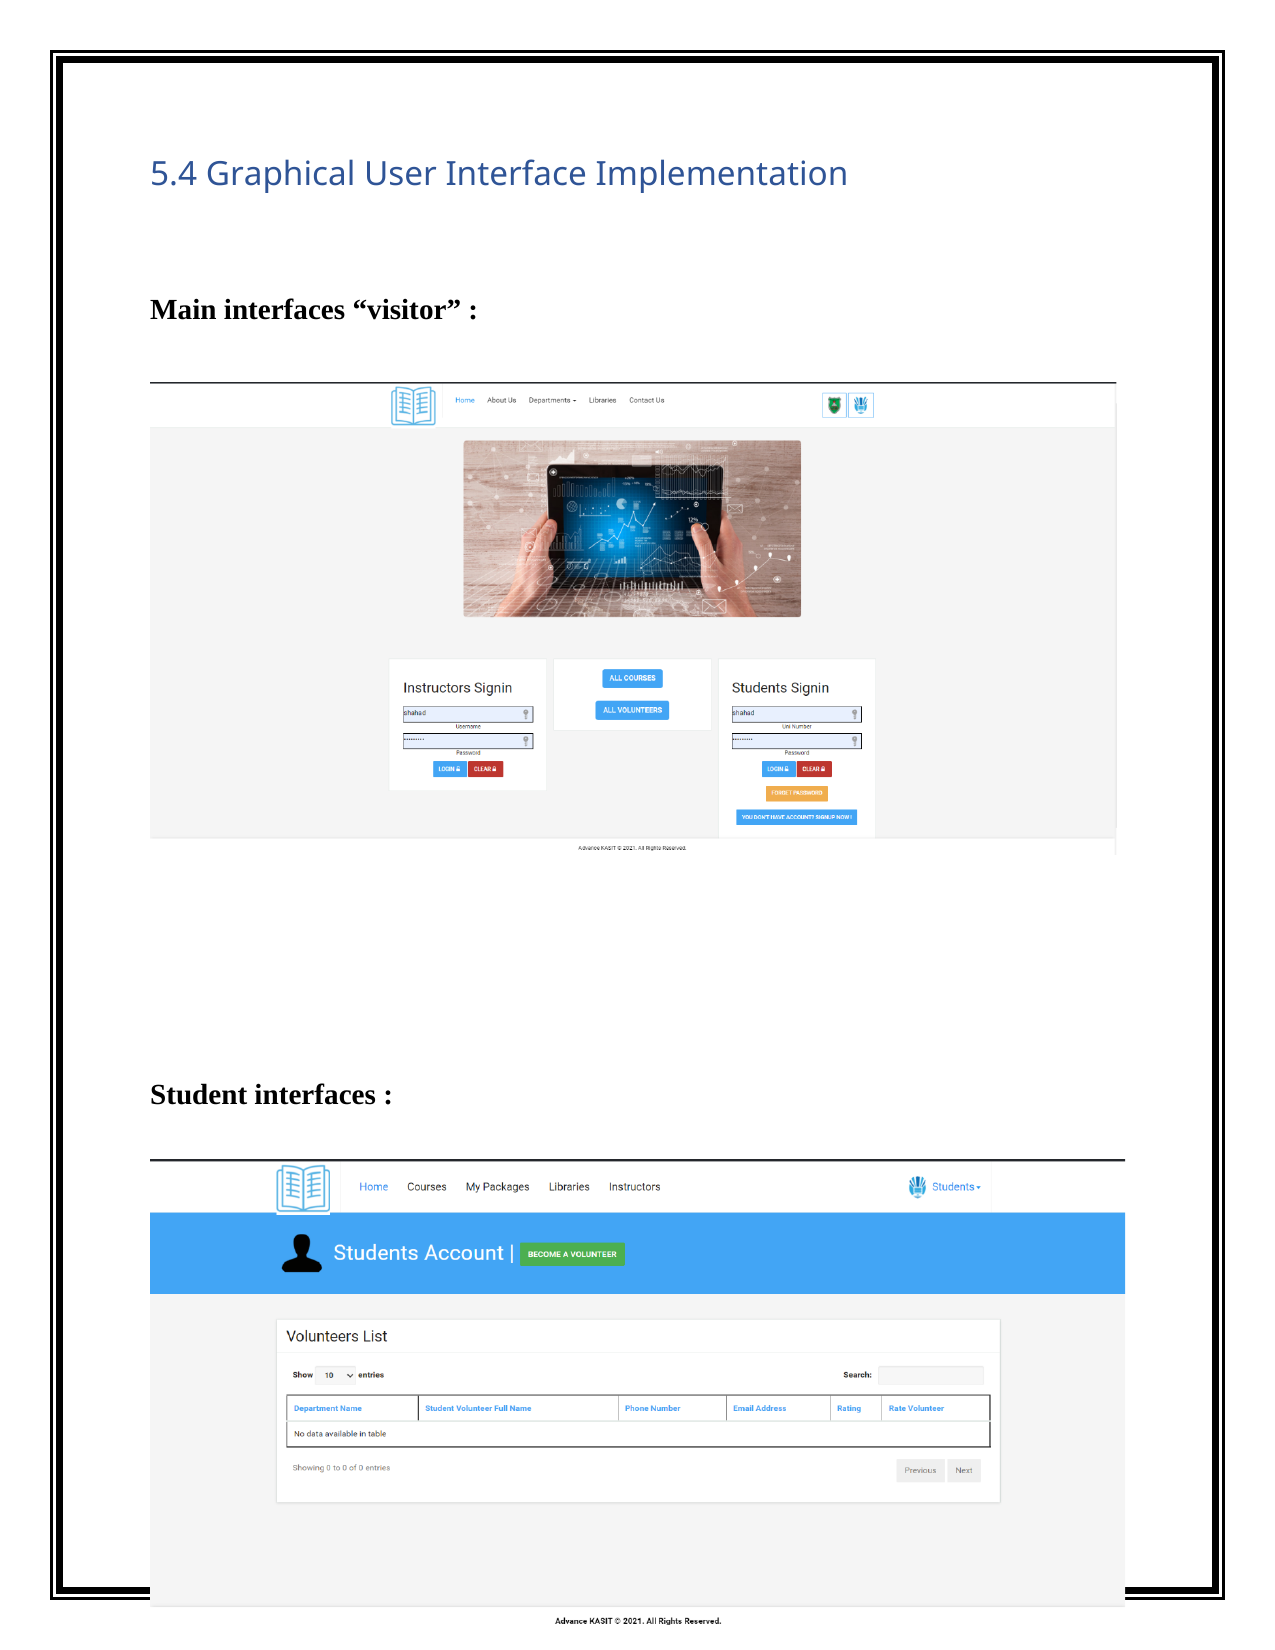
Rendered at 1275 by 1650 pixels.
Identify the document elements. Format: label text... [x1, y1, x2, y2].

picture [150, 382, 1117, 855]
text Student interfaces : [150, 1077, 1081, 1111]
text Main interfaces “visitor” : [150, 292, 1081, 326]
picture [150, 1159, 1125, 1633]
subtitle 5.4 Graphical User Interface Implementation [150, 150, 1125, 195]
